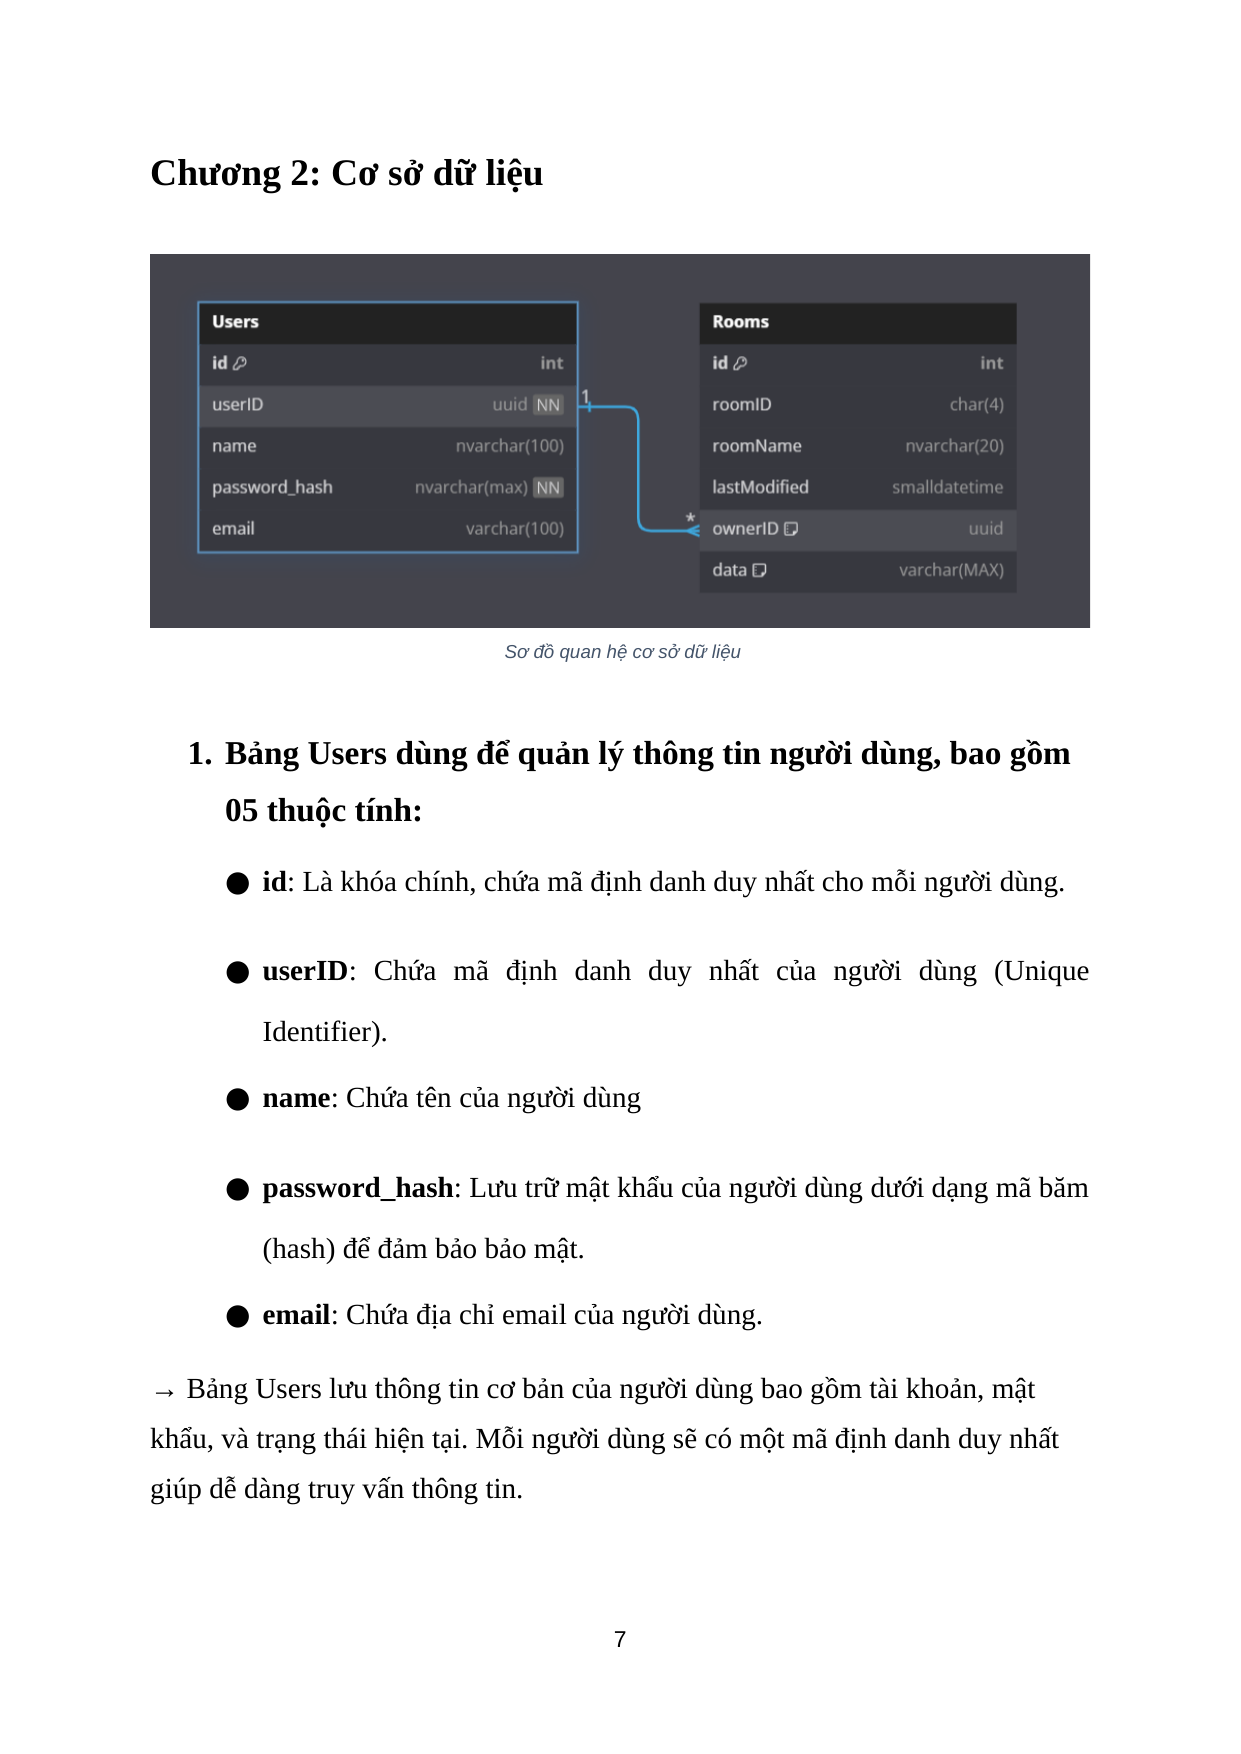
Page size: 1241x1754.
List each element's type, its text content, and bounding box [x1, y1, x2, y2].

subtitle Chương 2: Cơ sở dữ liệu [150, 150, 1090, 193]
picture [150, 254, 1091, 628]
list name: Chứa tên của người dùng [225, 1064, 1090, 1124]
list userID: Chứa mã định danh duy nhất của người dùng (Unique Identifier). [225, 938, 1090, 1048]
text Bảng Users lưu thông tin cơ bản của người dùng bao gồm tài khoản, mật khẩu, và trạng thái hiện tại. Mỗi người dùng sẽ có một mã định danh duy nhất giúp dễ dàng truy vấn thông tin. [150, 1371, 1090, 1505]
list id: Là khóa chính, chứa mã định danh duy nhất cho mỗi người dùng. [225, 848, 1090, 908]
text Sơ đồ quan hệ cơ sở dữ liệu [150, 640, 1090, 662]
list email: Chứa địa chỉ email của người dùng. [225, 1281, 1090, 1341]
list password_hash: Lưu trữ mật khẩu của người dùng dưới dạng mã băm (hash) để đảm bảo bảo mật. [225, 1154, 1090, 1264]
list Bảng Users dùng để quản lý thông tin người dùng, bao gồm 05 thuộc tính: [187, 733, 1090, 829]
